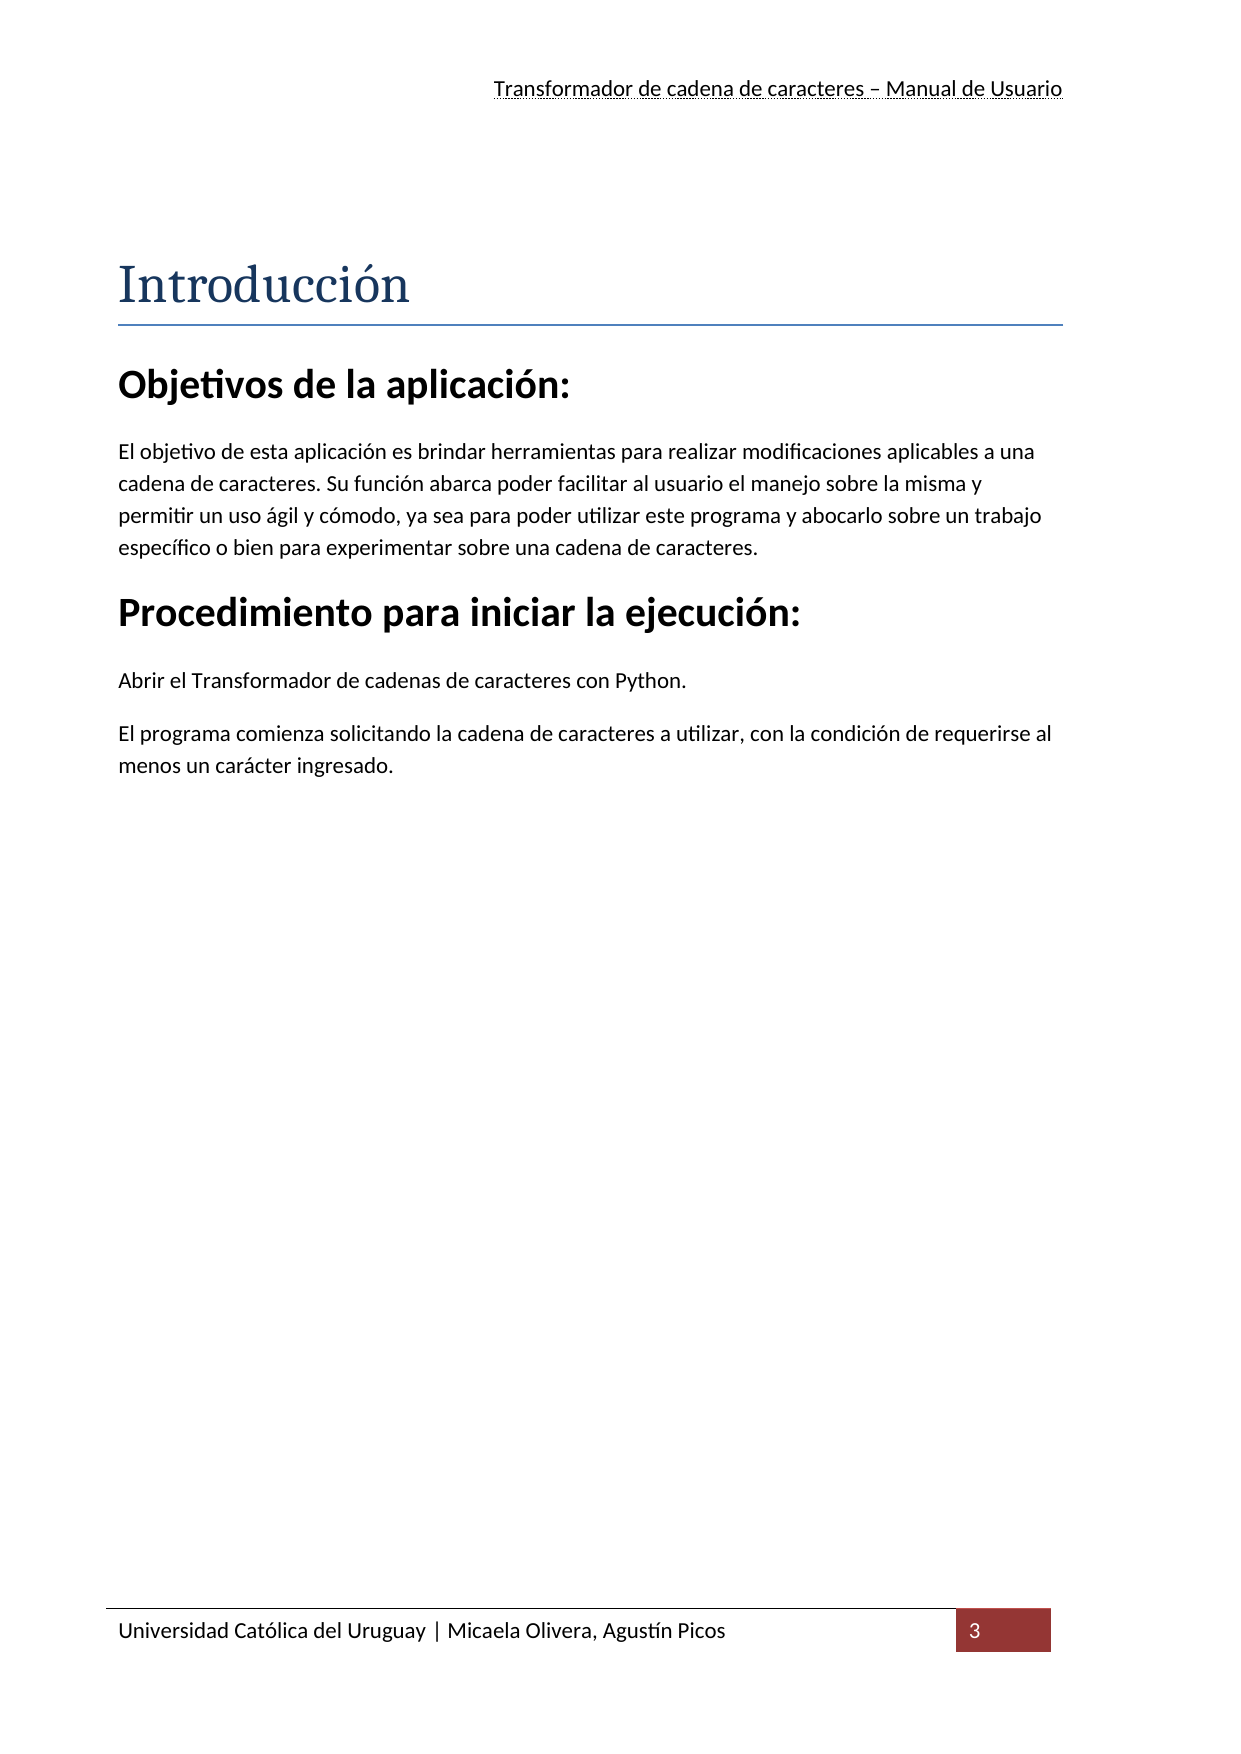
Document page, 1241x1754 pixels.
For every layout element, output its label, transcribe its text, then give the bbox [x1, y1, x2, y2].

text El programa comienza solicitando la cadena de caracteres a utilizar, con la condición de requerirse al menos un carácter ingresado. [118, 719, 1063, 779]
text Objetivos de la aplicación: [118, 358, 1063, 408]
text El objetivo de esta aplicación es brindar herramientas para realizar modificaciones aplicables a una cadena de caracteres. Su función abarca poder facilitar al usuario el manejo sobre la misma y permitir un uso ágil y cómodo, ya sea para poder utilizar este programa y abocarlo sobre un trabajo específico o bien para experimentar sobre una cadena de caracteres. [118, 437, 1063, 561]
text Procedimiento para iniciar la ejecución: [118, 586, 1063, 637]
title Introducción [118, 254, 1063, 324]
text Abrir el Transformador de cadenas de caracteres con Python. [118, 666, 1063, 694]
